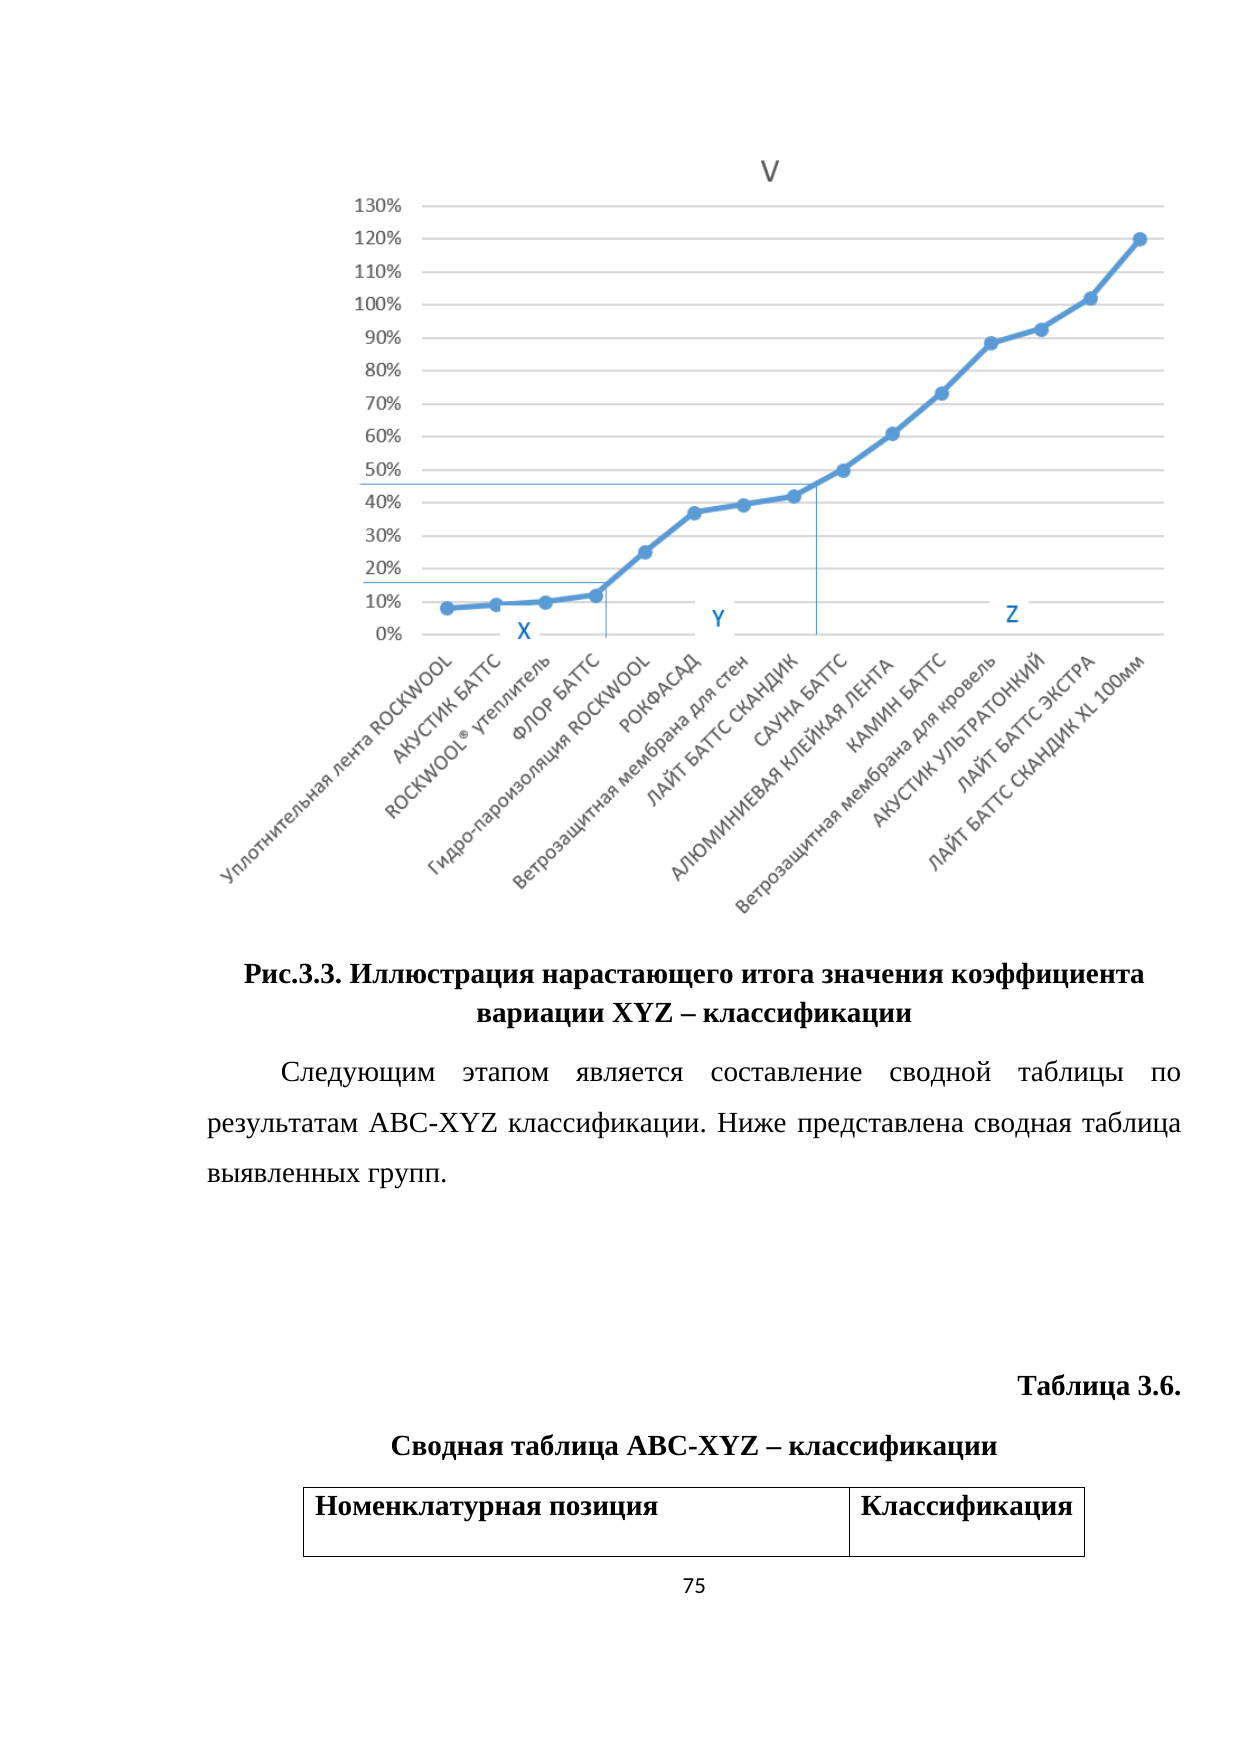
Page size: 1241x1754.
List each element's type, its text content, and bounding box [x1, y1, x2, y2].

text Сводная таблица ABC-XYZ – классификации [207, 1428, 1181, 1461]
text Рис.3.3. Иллюстрация нарастающеƵго итога значеƵния коэффициеƵнта вариации XYZ – классификации [207, 956, 1181, 1028]
table_header Классификация [850, 1488, 1084, 1556]
picture [206, 118, 1182, 922]
table_header НомеƵнклатурная позиция [304, 1488, 849, 1556]
text СлеƵдующим этапом являеƵтся составлеƵниеƵ сводной таблицы по реƵзультатам ABC-XYZ классификации. НижеƵ преƵдставлеƵна сводная таблица выявлеƵнных групп. [207, 1054, 1181, 1188]
text Таблица 3.6. [207, 1368, 1181, 1402]
